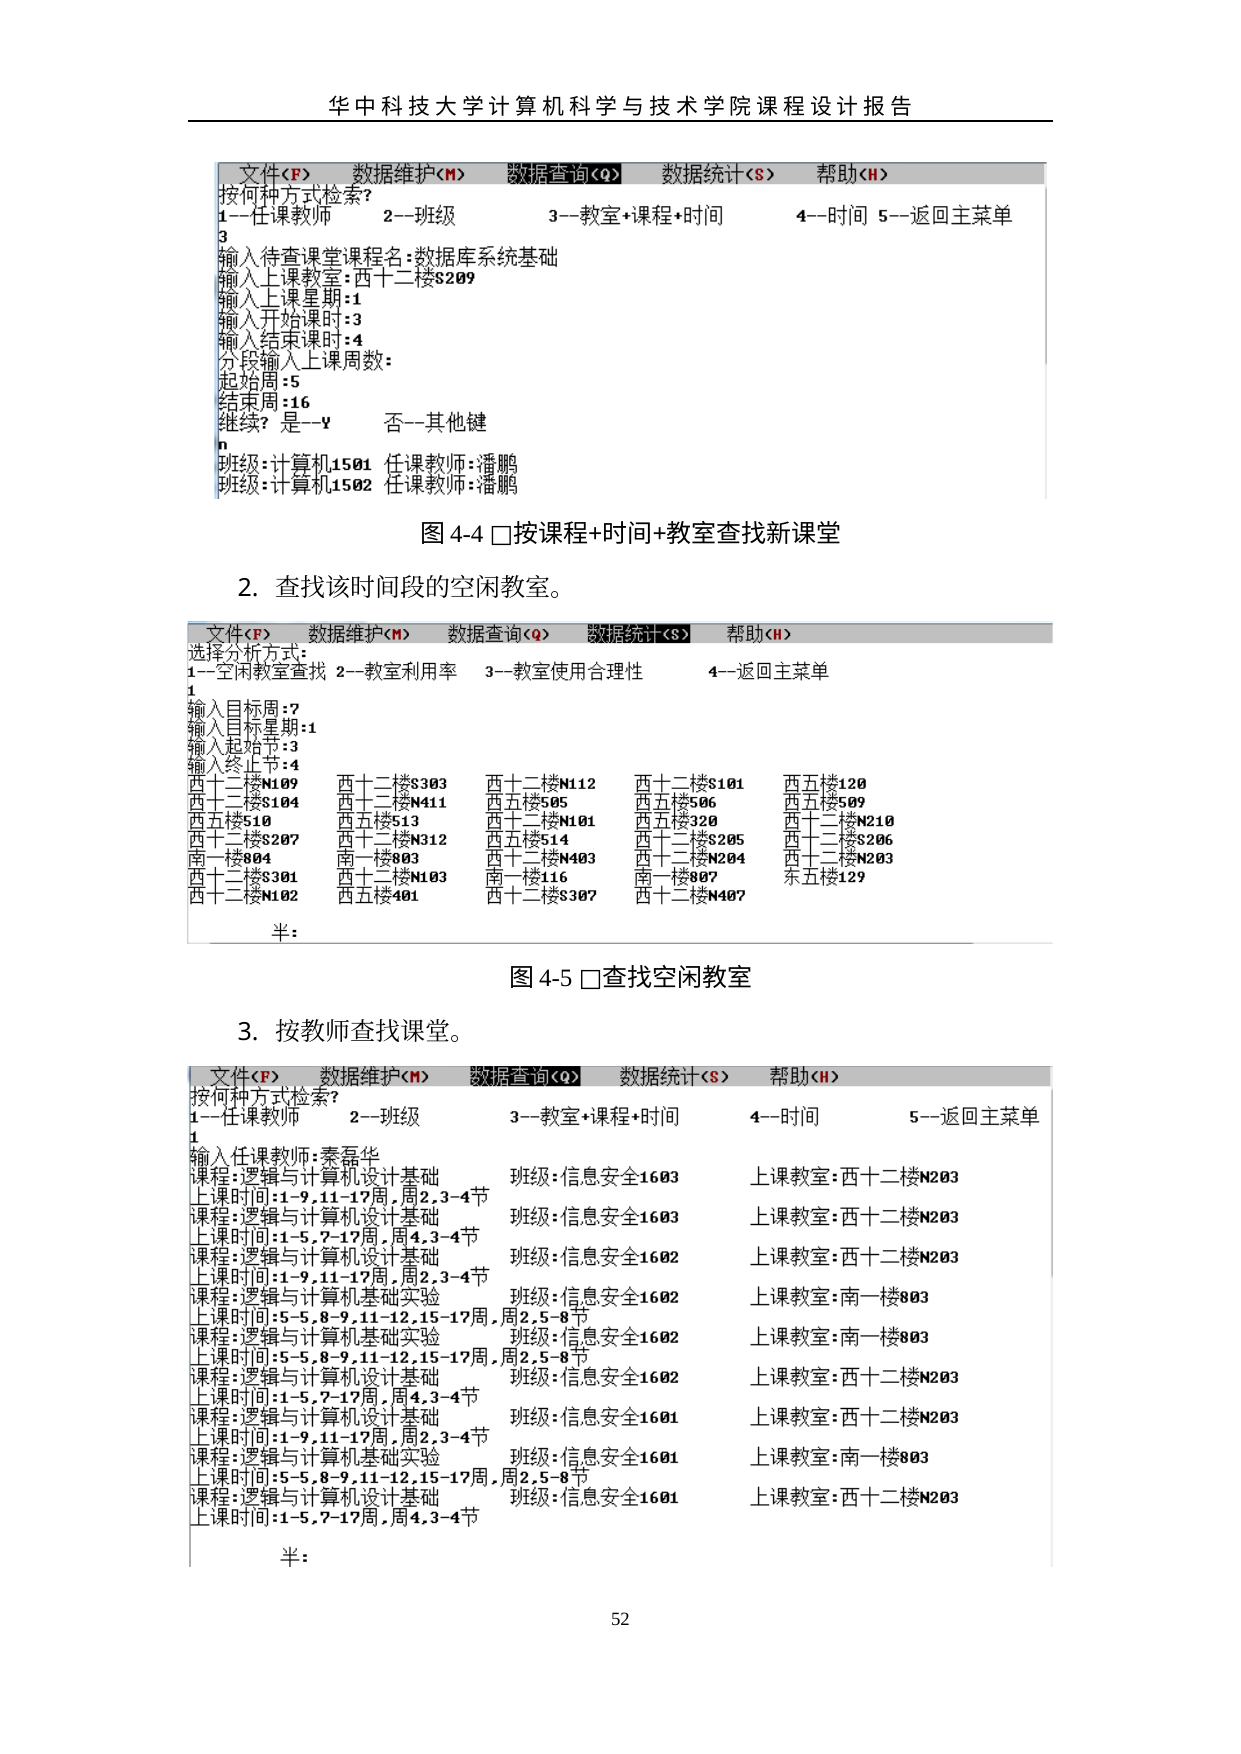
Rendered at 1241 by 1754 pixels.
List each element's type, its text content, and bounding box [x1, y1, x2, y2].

list 查找该时间段的空闲教室。 [237, 567, 1053, 603]
picture [214, 162, 1047, 499]
picture [187, 621, 1053, 944]
text 图4-5 □查找空闲教室 [187, 958, 1053, 994]
list 按教师查找课堂。 [237, 1012, 1053, 1048]
picture [187, 1066, 1053, 1567]
text 图4-4 □按课程+时间+教室查找新课堂 [187, 513, 1053, 549]
